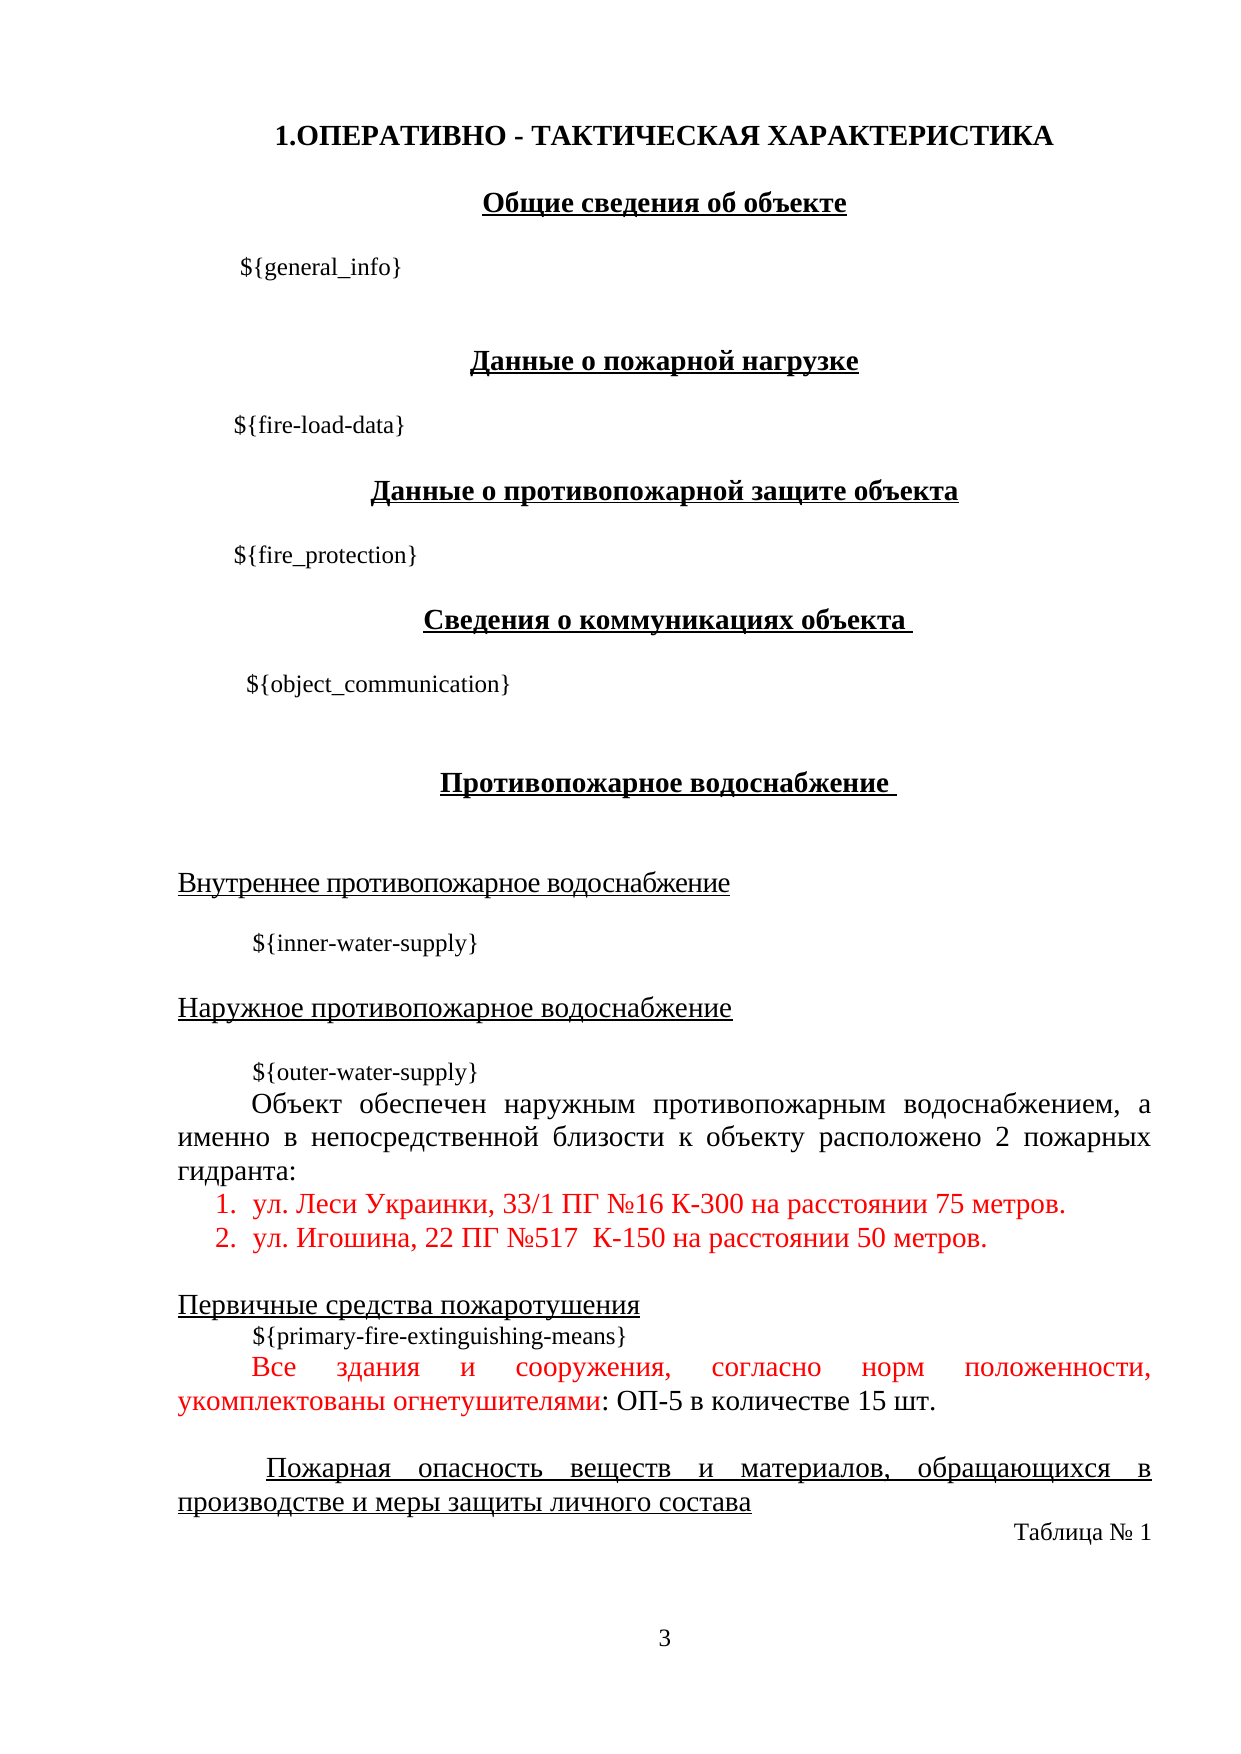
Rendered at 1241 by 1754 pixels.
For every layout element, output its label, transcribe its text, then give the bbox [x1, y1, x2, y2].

text ${primary-fire-extinguishing-means} [177, 1321, 1152, 1349]
text Сведения о коммуникациях объекта [177, 602, 1152, 636]
text Таблица № 1 [177, 1517, 1152, 1546]
text 1.ОПЕРАТИВНО - ТАКТИЧЕСКАЯ ХАРАКТЕРИСТИКА [177, 118, 1152, 152]
text ${outer-water-supply} [177, 1057, 1152, 1086]
text ${fire_protection} [177, 540, 1152, 568]
text ${fire-load-data} [177, 410, 1152, 439]
text Пожарная опасность веществ и материалов, обращающихся в производстве и меры защиты личного состава [177, 1450, 1152, 1517]
text Наружное противопожарное водоснабжение [177, 990, 1152, 1024]
text Данные о пожарной нагрузке [177, 343, 1152, 377]
list ул. Игошина, 22 ПГ №517 К-150 на расстоянии 50 метров. [215, 1220, 1152, 1254]
text Объект обеспечен наружным противопожарным водоснабжением, а именно в непосредственной близости к объекту расположено 2 пожарных гидранта: [177, 1086, 1152, 1187]
text Общие сведения об объекте [177, 185, 1152, 219]
text Все здания и сооружения, согласно норм положенности, укомплектованы огнетушителями: ОП-5 в количестве 15 шт. [177, 1349, 1152, 1417]
title Внутреннее противопожарное водоснабжение [177, 866, 1152, 899]
text Противопожарное водоснабжение [177, 765, 1152, 798]
list ул. Леси Украинки, 33/1 ПГ №16 К-300 на расстоянии 75 метров. [215, 1187, 1152, 1220]
text Данные о противопожарной защите объекта [177, 473, 1152, 506]
text Первичные средства пожаротушения [177, 1287, 1152, 1321]
text ${general_info} [177, 252, 1152, 281]
text ${object_communication} [177, 669, 1152, 698]
text ${inner-water-supply} [177, 928, 1152, 957]
